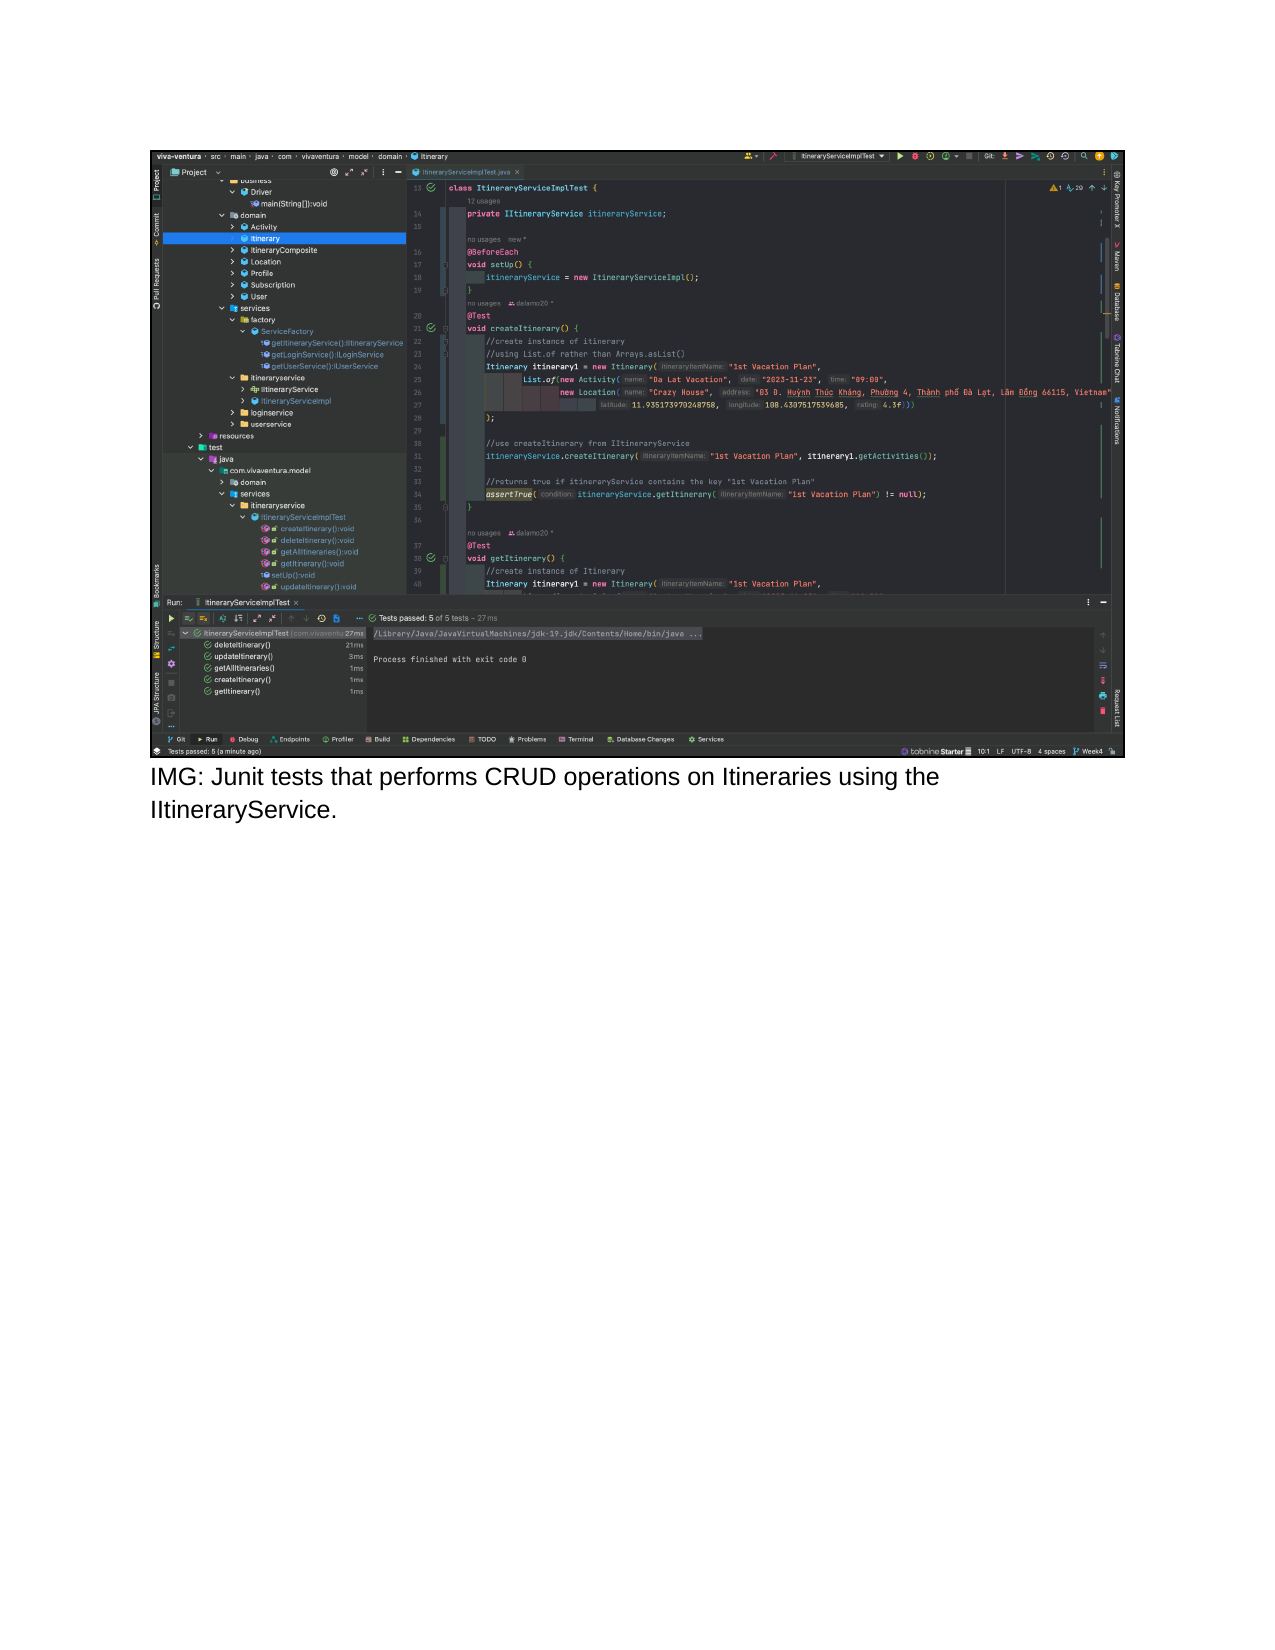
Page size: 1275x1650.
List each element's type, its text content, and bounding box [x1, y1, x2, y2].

picture [152, 152, 1123, 756]
text IMG: Junit tests that performs CRUD operations on Itineraries using the IItineraryService. [150, 762, 1125, 824]
